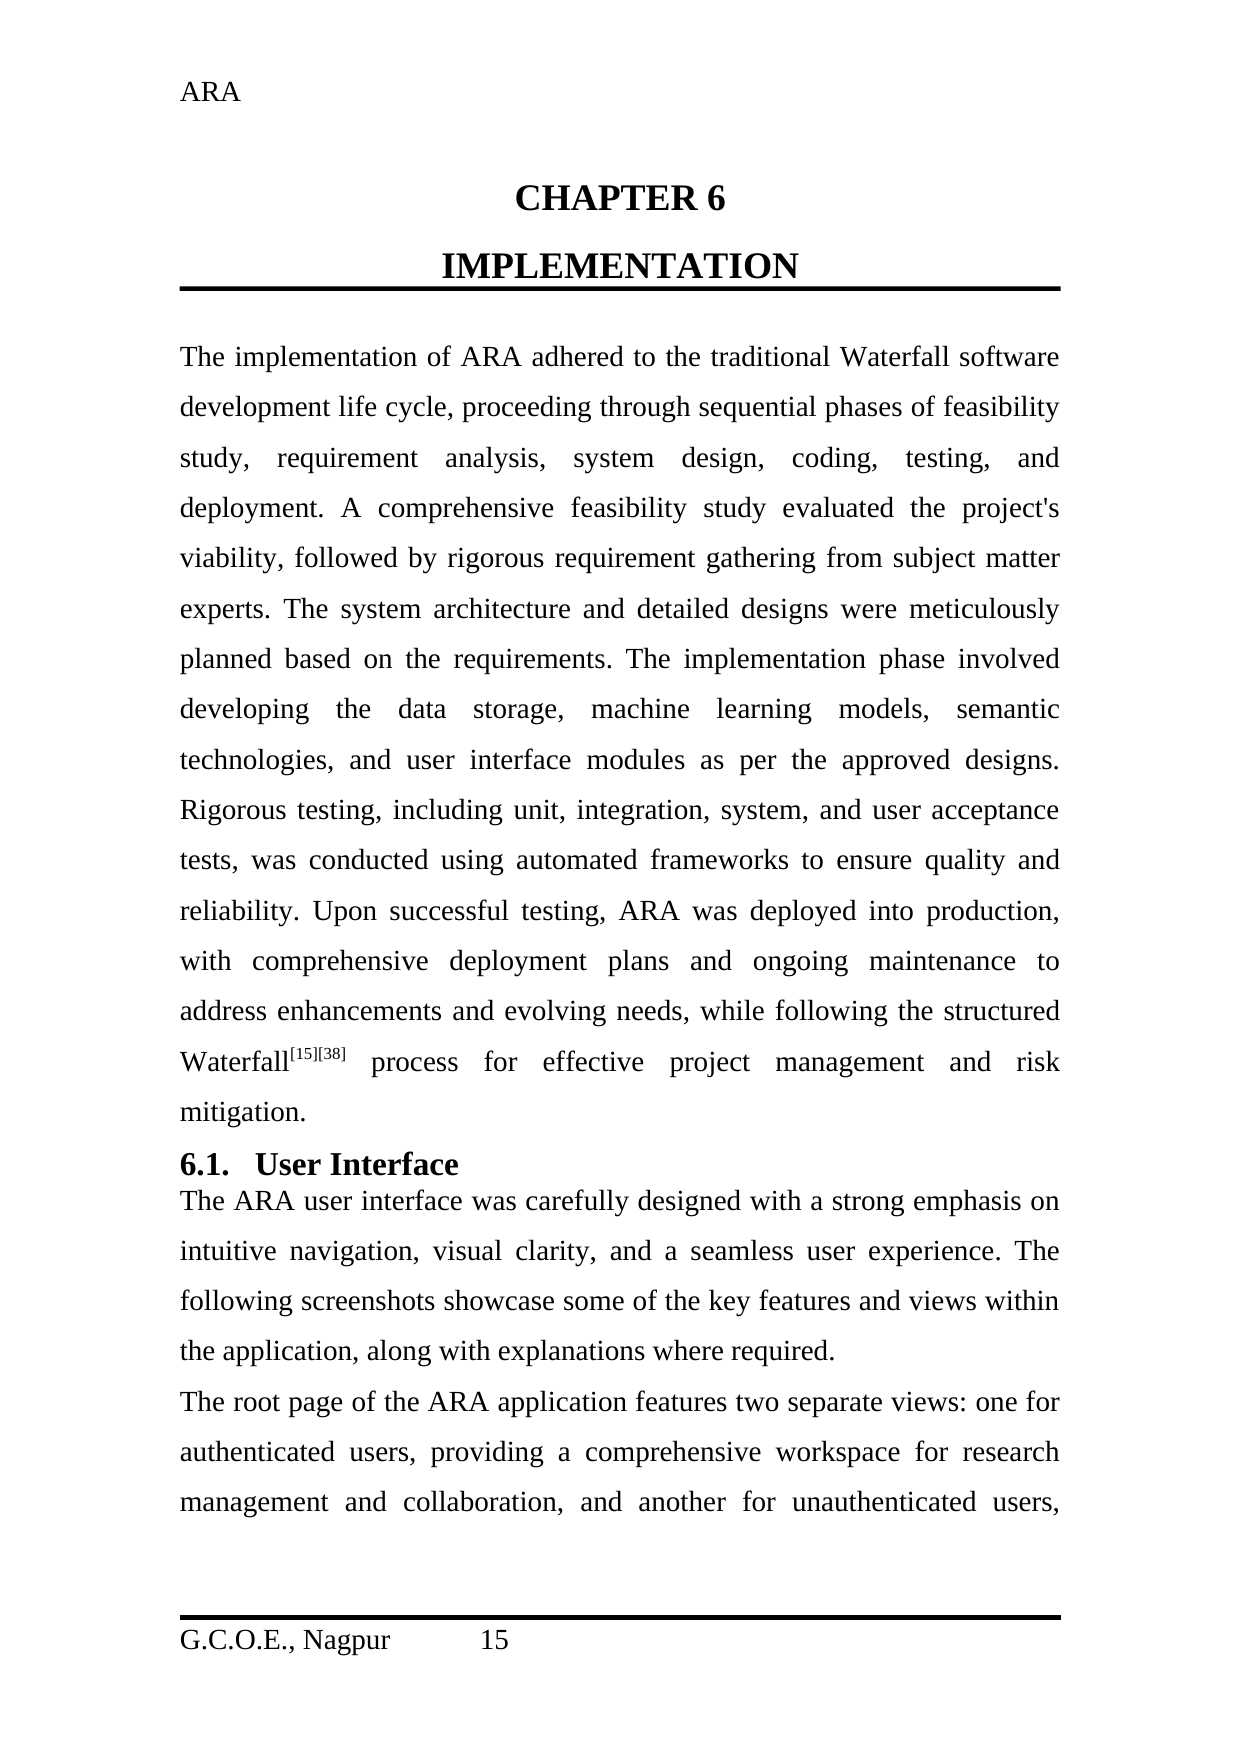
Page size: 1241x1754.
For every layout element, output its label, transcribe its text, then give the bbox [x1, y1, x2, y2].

subtitle User Interface [179, 1144, 1061, 1183]
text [179, 1384, 1061, 1518]
subtitle CHAPTER 6 [179, 175, 1061, 218]
text The implementation of ARA adhered to the traditional Waterfall software development life cycle, proceeding through sequential phases of feasibility study, requirement analysis, system design, coding, testing, and deployment. A comprehensive feasibility study evaluated the project's viability, followed by rigorous requirement gathering from subject matter experts. The system architecture and detailed designs were meticulously planned based on the requirements. The implementation phase involved developing the data storage, machine learning models, semantic technologies, and user interface modules as per the approved designs. Rigorous testing, including unit, integration, system, and user acceptance tests, was conducted using automated frameworks to ensure quality and reliability. Upon successful testing, ARA was deployed into production, with comprehensive deployment plans and ongoing maintenance to address enhancements and evolving needs, while following the structured Waterfall[15][38] process for effective project management and risk mitigation. [179, 339, 1061, 1127]
subtitle IMPLEMENTATION [179, 243, 1061, 286]
text The ARA user interface was carefully designed with a strong emphasis on intuitive navigation, visual clarity, and a seamless user experience. The following screenshots showcase some of the key features and views within the application, along with explanations where required. [179, 1183, 1061, 1367]
